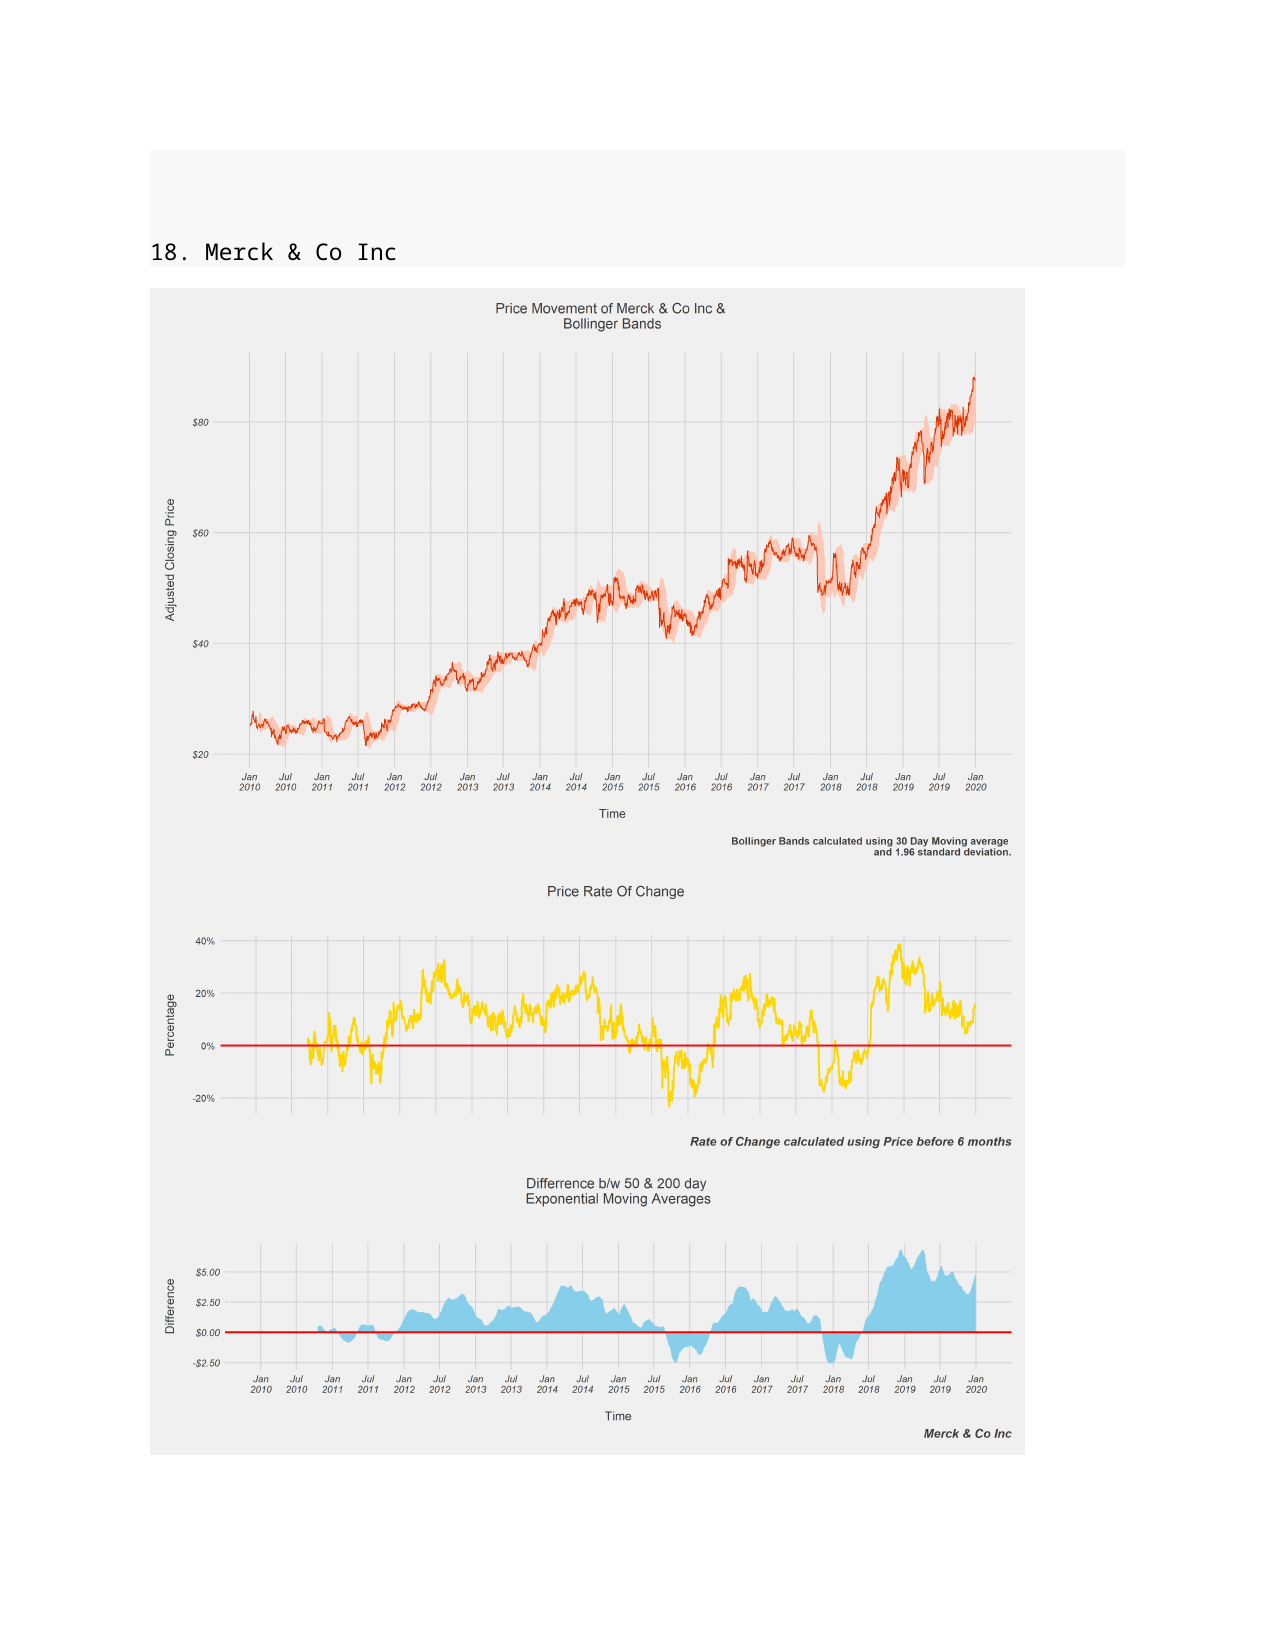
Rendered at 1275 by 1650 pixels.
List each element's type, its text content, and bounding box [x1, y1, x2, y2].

text 18. Merck & Co Inc [150, 150, 1125, 267]
picture [150, 288, 1025, 1455]
